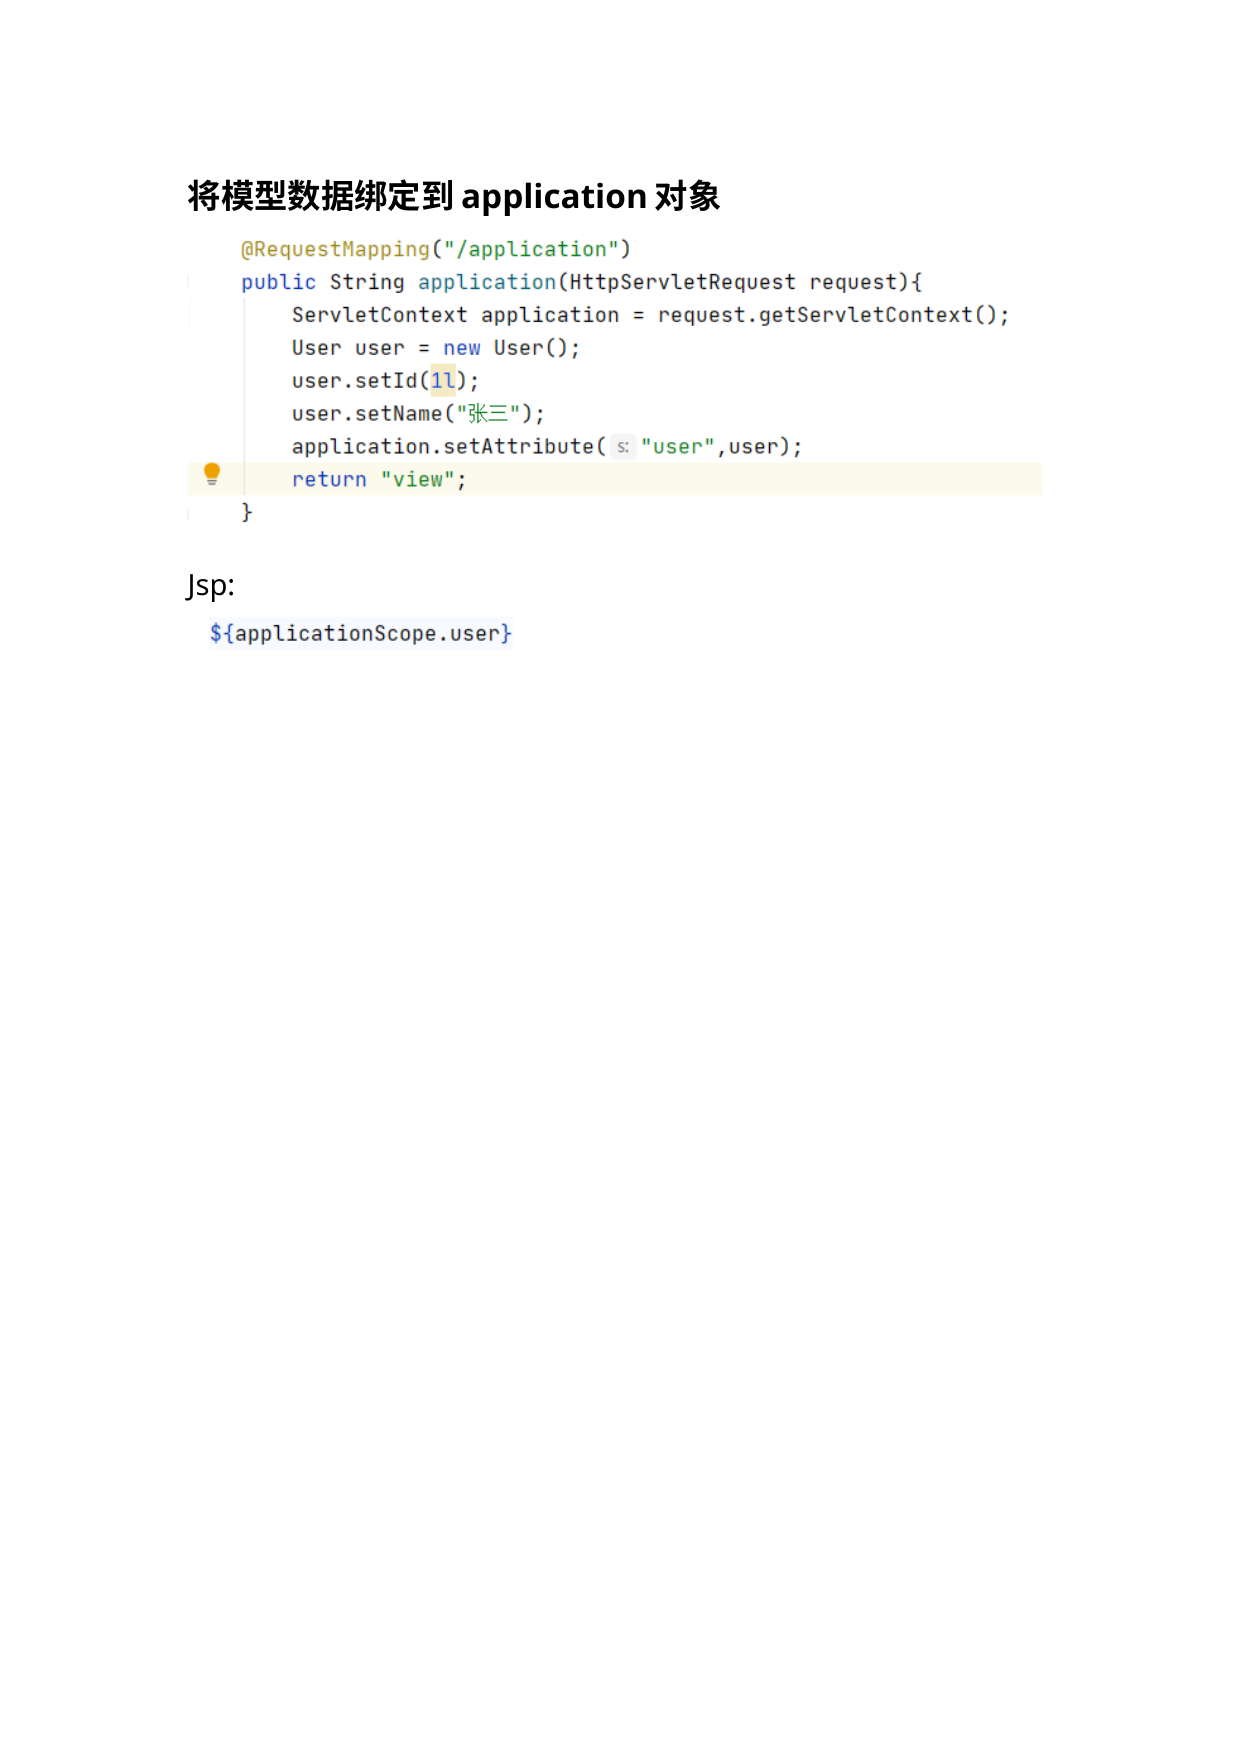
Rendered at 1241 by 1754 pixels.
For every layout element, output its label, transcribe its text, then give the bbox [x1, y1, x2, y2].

text Jsp: [187, 552, 1053, 617]
text 将模型数据绑定到application对象 [187, 162, 1053, 227]
picture [187, 617, 551, 650]
picture [187, 227, 1043, 527]
